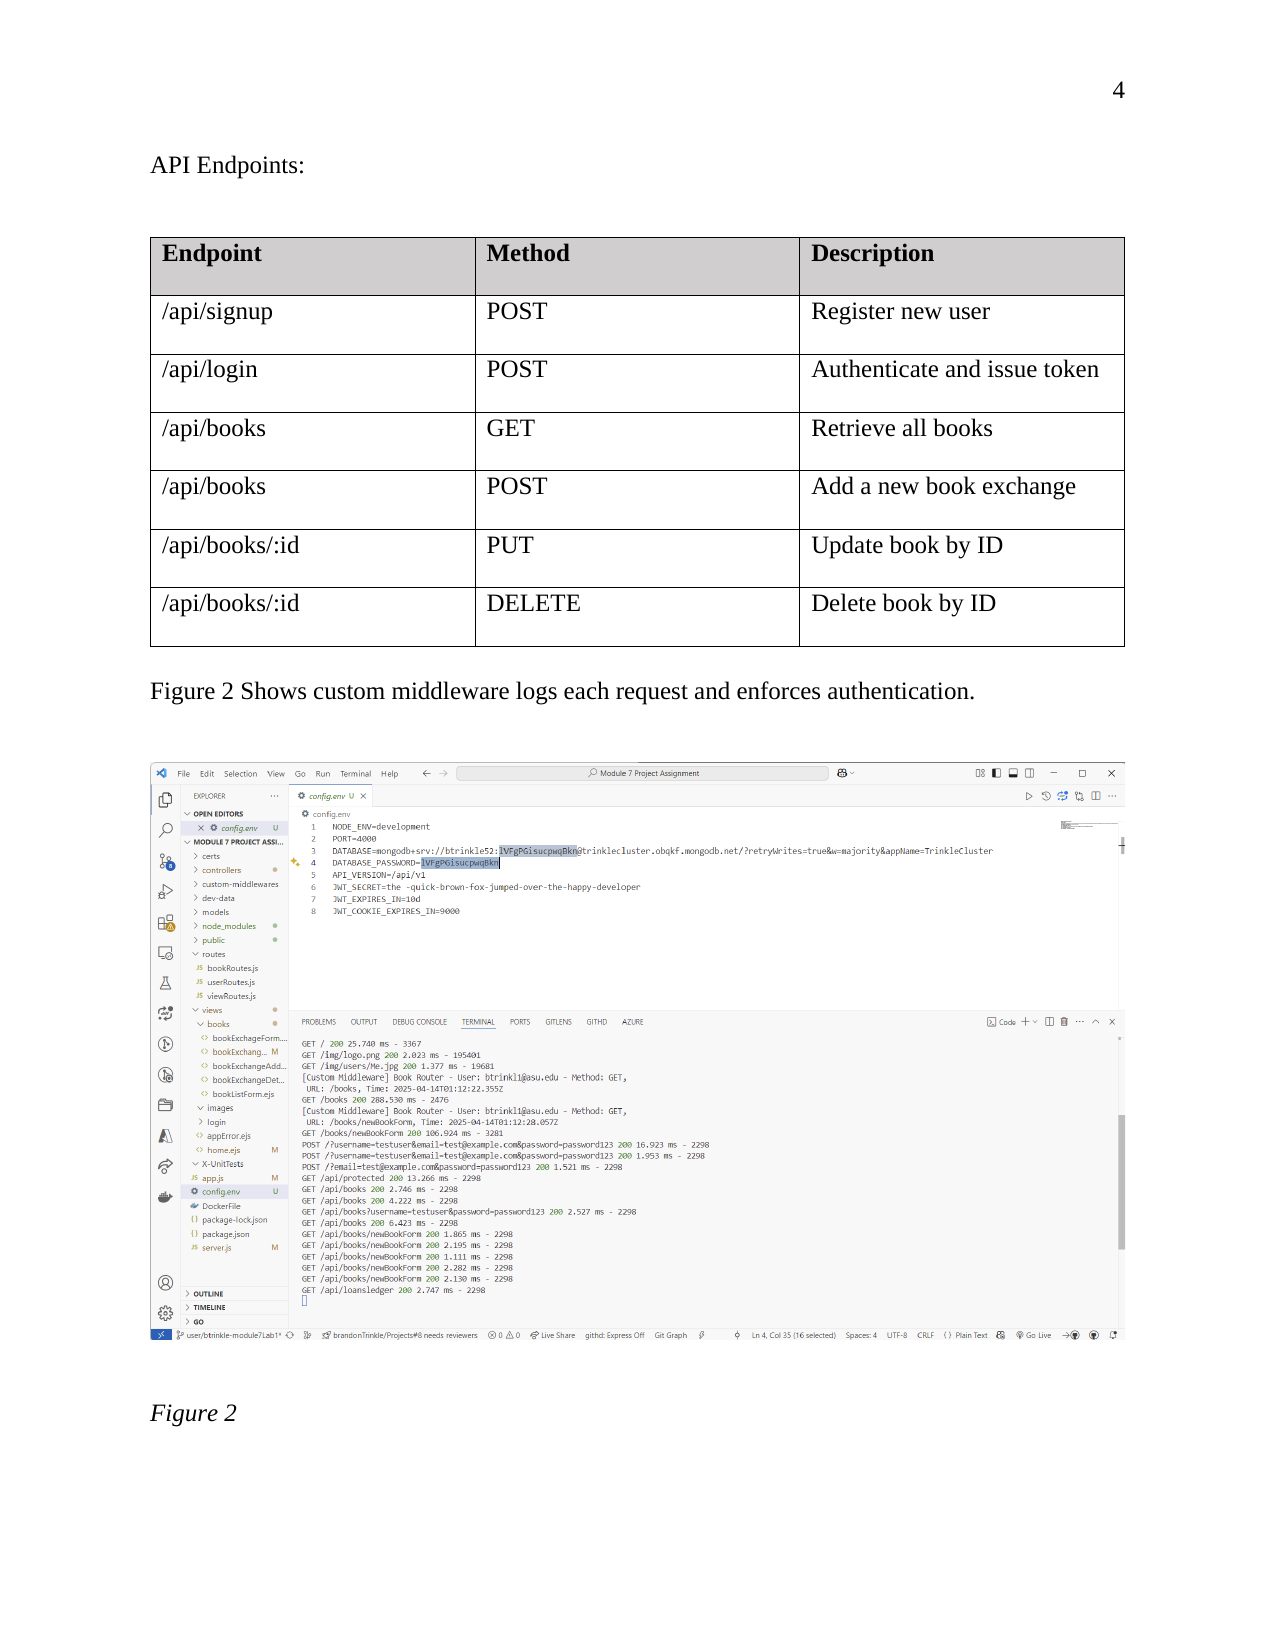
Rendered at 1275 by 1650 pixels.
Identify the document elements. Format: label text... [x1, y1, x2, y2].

table_cell Add a new book exchange [800, 471, 1124, 529]
table_cell Register new user [800, 296, 1124, 353]
text Figure 2 Shows custom middleware logs each request and enforces authentication. [150, 676, 1125, 705]
table_cell Authenticate and issue token [800, 355, 1124, 412]
table_cell /api/signup [151, 296, 475, 353]
table_cell POST [476, 471, 799, 529]
table_cell /api/login [151, 355, 475, 412]
table_cell /api/books/:id [151, 588, 475, 646]
table_cell /api/books [151, 471, 475, 529]
table_cell POST [476, 296, 799, 353]
text Figure 2 [150, 1398, 1125, 1426]
table_header Description [800, 238, 1124, 295]
picture [150, 762, 1125, 1340]
table_cell POST [476, 355, 799, 412]
table_header Endpoint [151, 238, 475, 295]
table_cell Retrieve all books [800, 413, 1124, 470]
table_cell Update book by ID [800, 530, 1124, 587]
table_cell Delete book by ID [800, 588, 1124, 646]
table_cell /api/books/:id [151, 530, 475, 587]
table_cell GET [476, 413, 799, 470]
table_header Method [476, 238, 799, 295]
table_cell PUT [476, 530, 799, 587]
table_cell DELETE [476, 588, 799, 646]
table_cell /api/books [151, 413, 475, 470]
text API Endpoints: [150, 150, 1125, 179]
